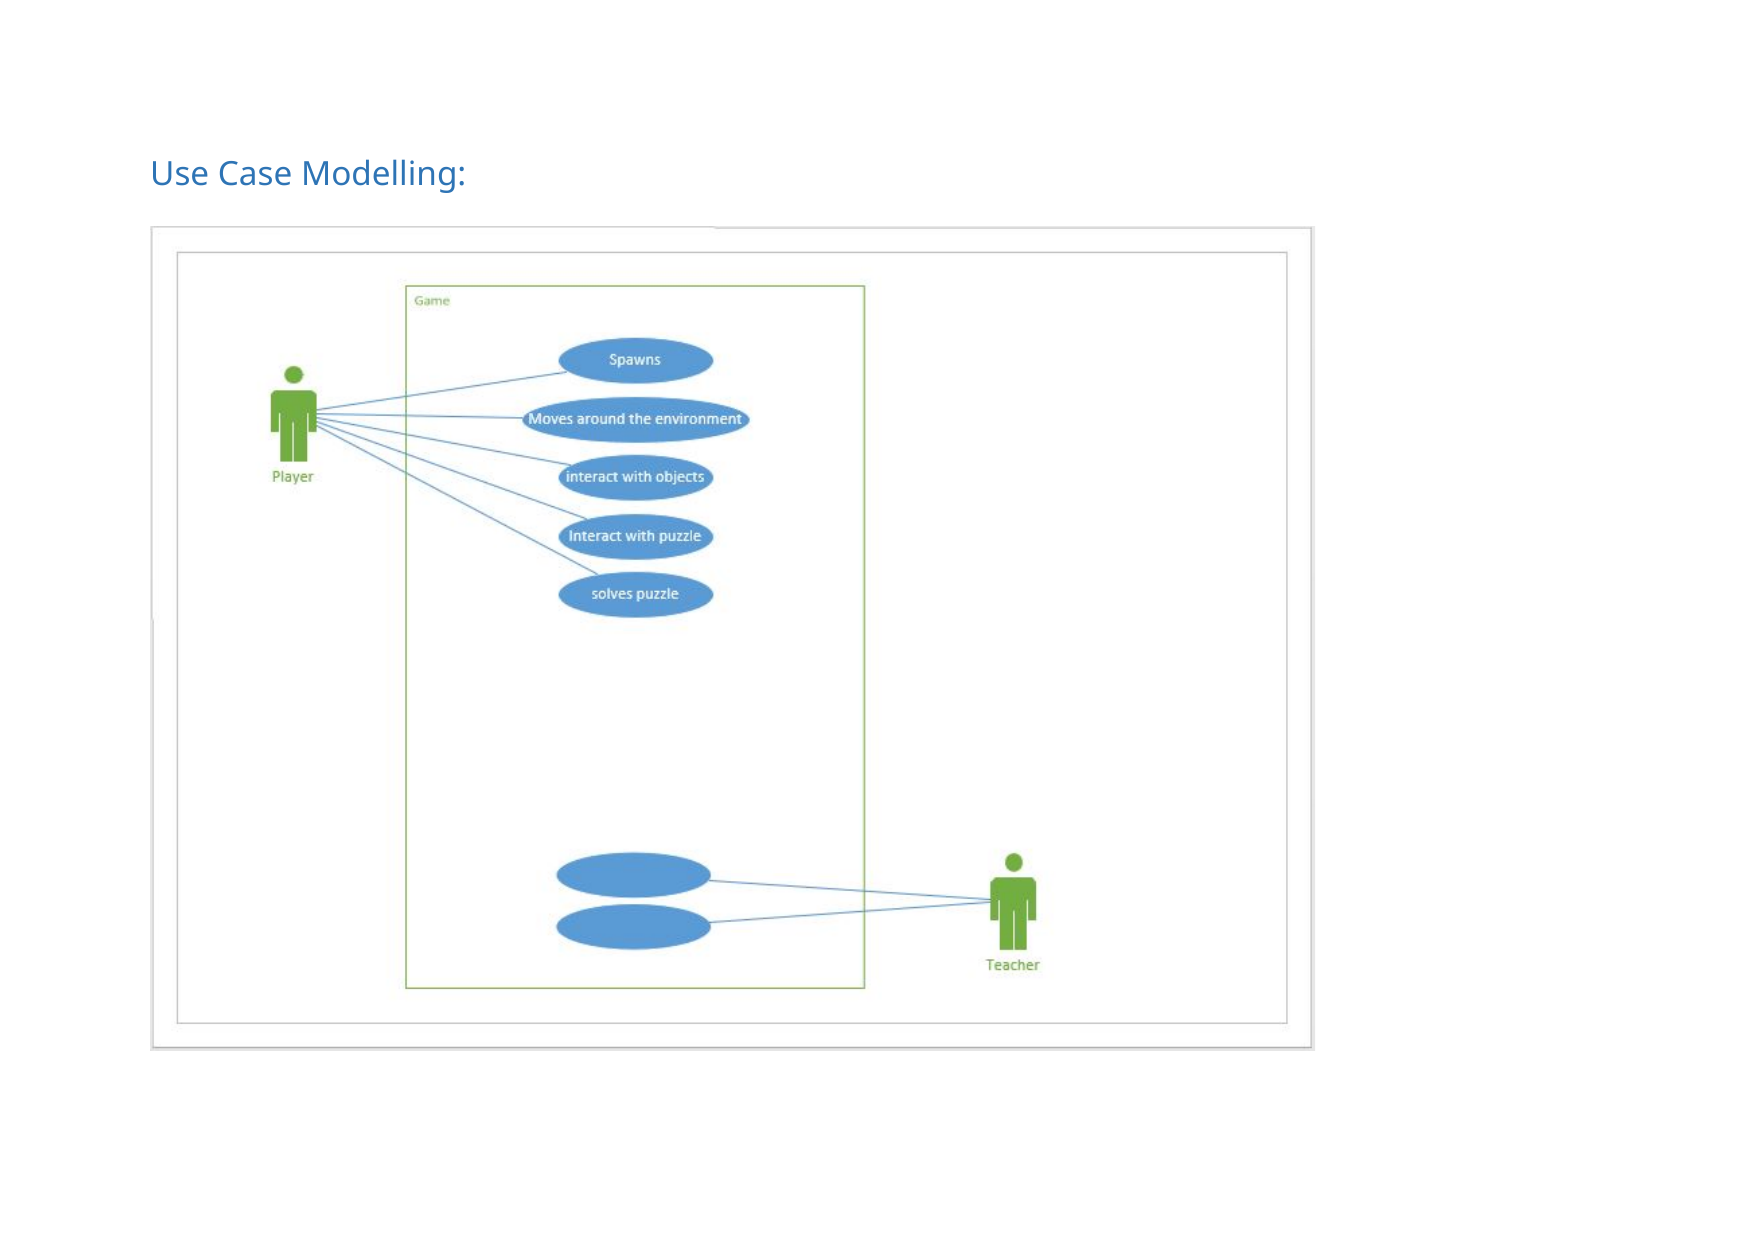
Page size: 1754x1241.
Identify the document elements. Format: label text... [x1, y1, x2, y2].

subtitle Use Case Modelling: [150, 150, 1604, 195]
picture [150, 226, 1316, 1051]
